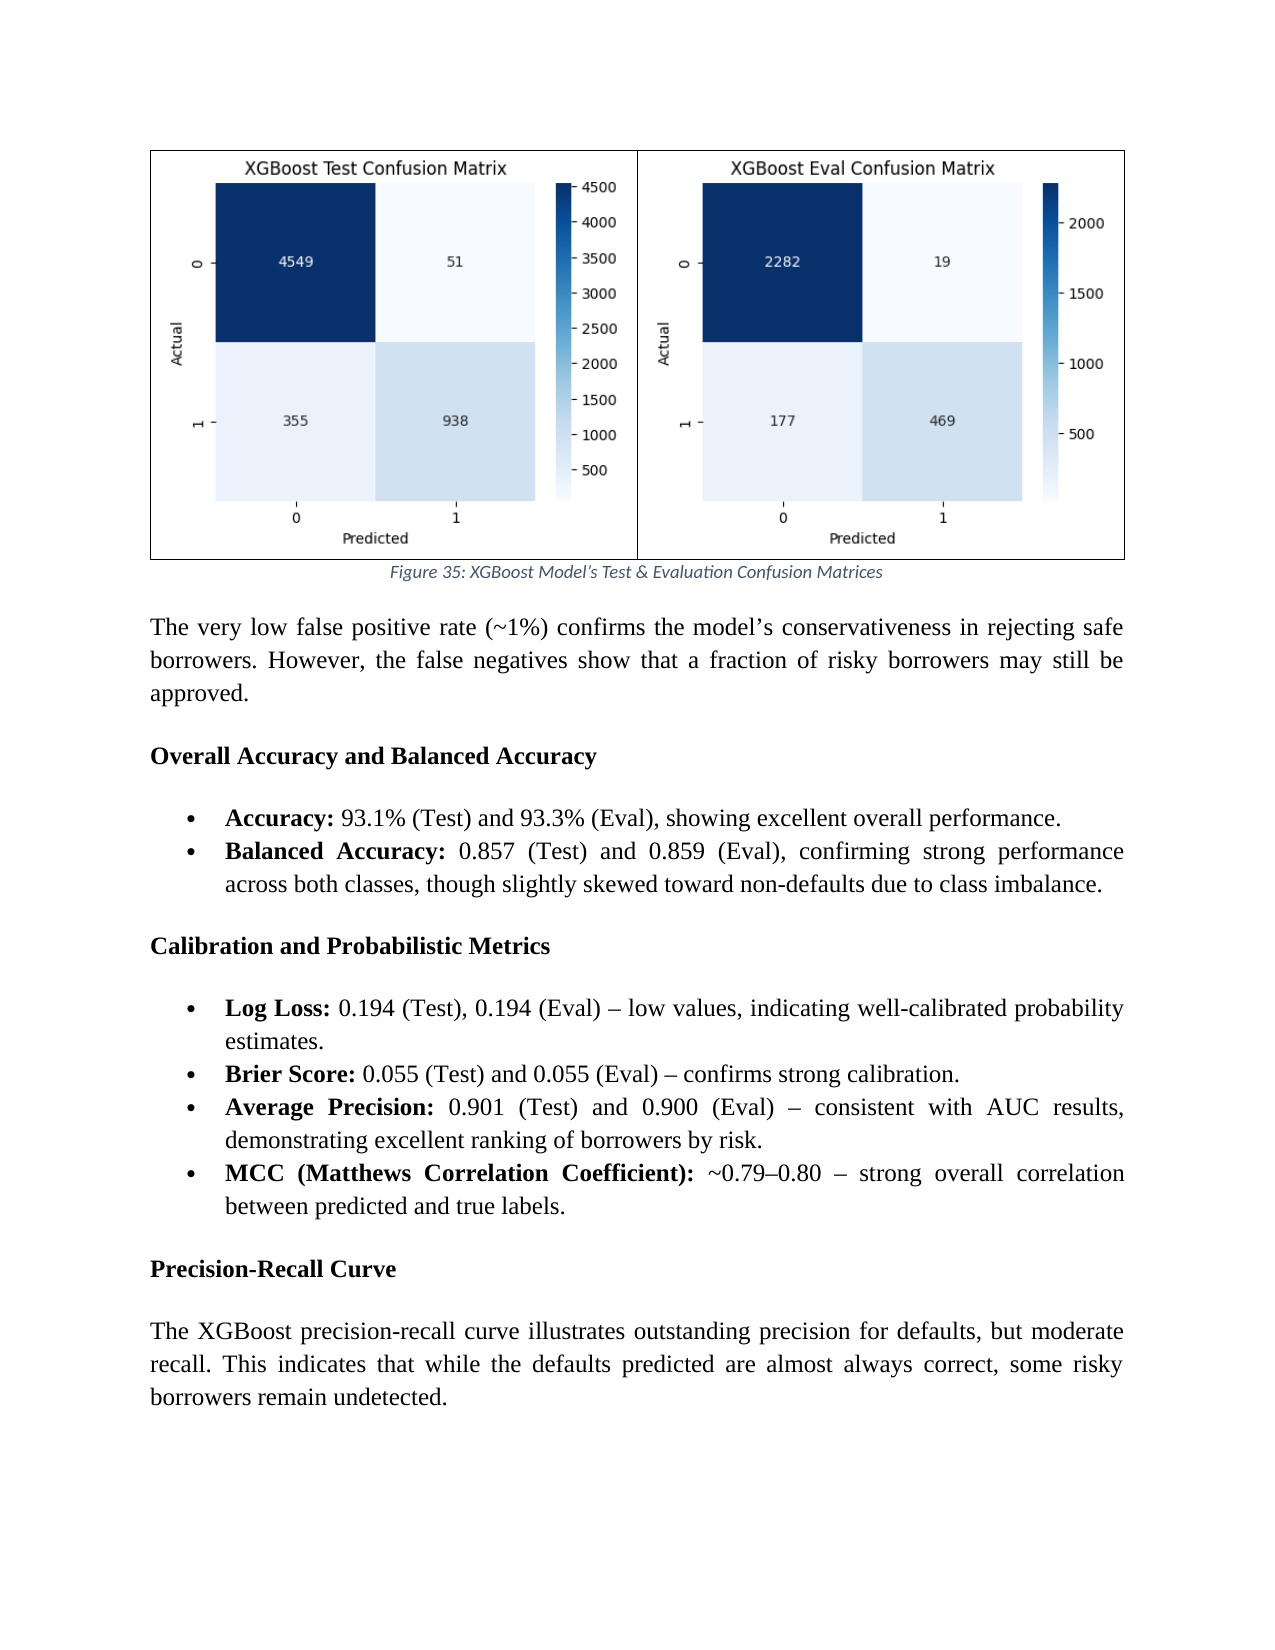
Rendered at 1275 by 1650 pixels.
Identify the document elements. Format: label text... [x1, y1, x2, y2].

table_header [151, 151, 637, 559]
text The XGBoost precision-recall curve illustrates outstanding precision for defaults, but moderate recall. This indicates that while the defaults predicted are almost always correct, some risky borrowers remain undetected. [150, 1316, 1125, 1411]
text Calibration and Probabilistic Metrics [150, 931, 1125, 960]
list Brier Score: 0.055 (Test) and 0.055 (Eval) – confirms strong calibration. [187, 1059, 1125, 1088]
picture [161, 151, 627, 556]
list MCC (Matthews Correlation Coefficient): ~0.79–0.80 – strong overall correlation between predicted and true labels. [187, 1158, 1125, 1220]
text Figure 35: XGBoost Model’s Test & Evaluation Confusion Matrices [150, 560, 1125, 583]
list Balanced Accuracy: 0.857 (Test) and 0.859 (Eval), confirming strong performance across both classes, though slightly skewed toward non-defaults due to class imbalance. [187, 836, 1125, 898]
text The very low false positive rate (~1%) confirms the model’s conservativeness in rejecting safe borrowers. However, the false negatives show that a fraction of risky borrowers may still be approved. [150, 612, 1125, 707]
list Accuracy: 93.1% (Test) and 93.3% (Eval), showing excellent overall performance. [187, 803, 1125, 832]
list Average Precision: 0.901 (Test) and 0.900 (Eval) – consistent with AUC results, demonstrating excellent ranking of borrowers by risk. [187, 1092, 1125, 1154]
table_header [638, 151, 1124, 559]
text Overall Accuracy and Balanced Accuracy [150, 741, 1125, 769]
text Precision-Recall Curve [150, 1254, 1125, 1282]
list Log Loss: 0.194 (Test), 0.194 (Eval) – low values, indicating well-calibrated probability estimates. [187, 993, 1125, 1055]
picture [648, 151, 1114, 556]
